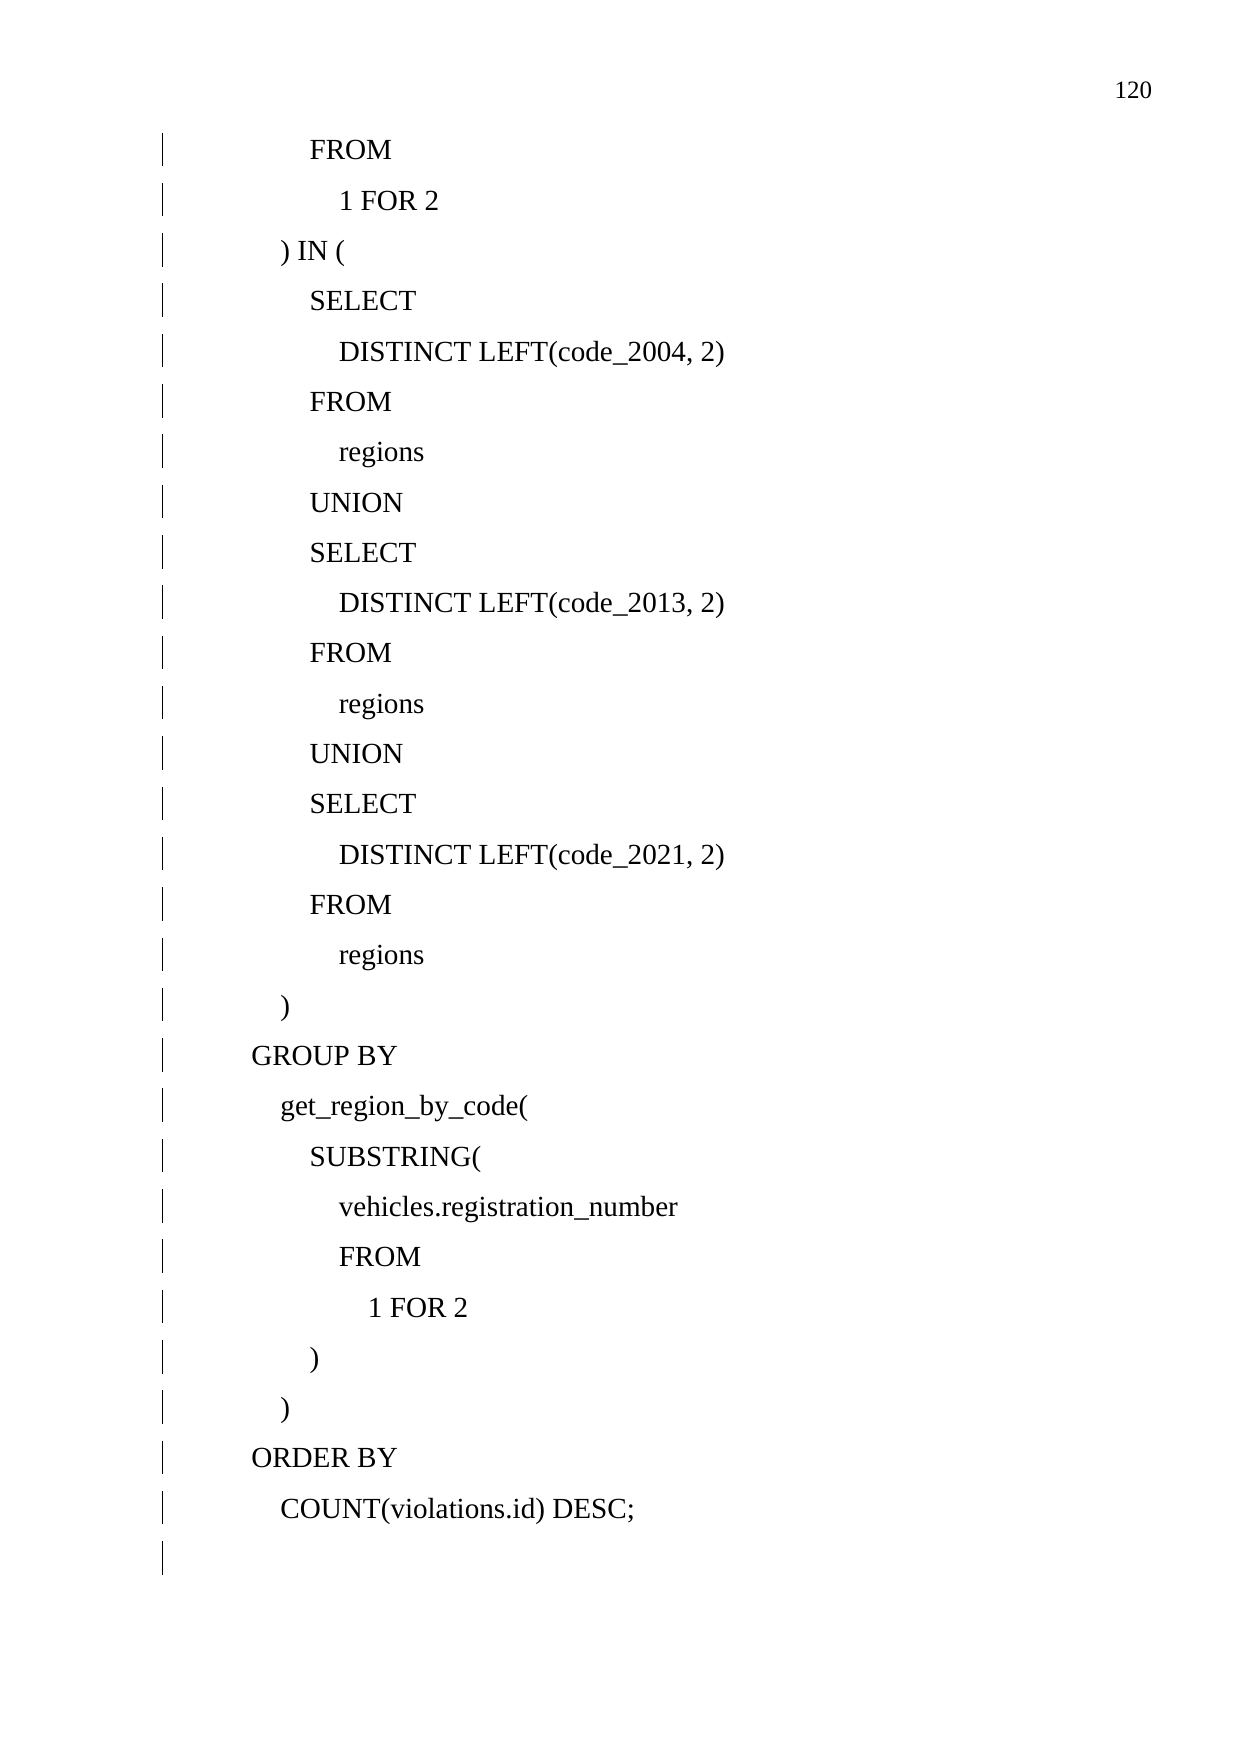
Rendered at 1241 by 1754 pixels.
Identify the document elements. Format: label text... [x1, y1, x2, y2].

text SELECT [177, 535, 1152, 568]
text 1 FOR 2 [177, 183, 1152, 216]
text ) [177, 1340, 1152, 1373]
text vehicles.registration_number [177, 1189, 1152, 1223]
text regions [177, 937, 1152, 971]
text regions [177, 686, 1152, 719]
text GROUP BY [177, 1038, 1152, 1072]
text FROM [177, 636, 1152, 669]
text FROM [177, 1239, 1152, 1273]
text SUBSTRING( [177, 1139, 1152, 1172]
text FROM [177, 384, 1152, 418]
text DISTINCT LEFT(code_2013, 2) [177, 585, 1152, 619]
text UNION [177, 485, 1152, 518]
text SELECT [177, 787, 1152, 820]
text ) [177, 1390, 1152, 1424]
text get_region_by_code( [177, 1088, 1152, 1122]
text regions [177, 434, 1152, 468]
text COUNT(violations.id) DESC; [177, 1491, 1152, 1524]
text FROM [177, 887, 1152, 921]
text 1 FOR 2 [177, 1290, 1152, 1323]
text ) IN ( [177, 233, 1152, 267]
text UNION [177, 736, 1152, 770]
text ORDER BY [177, 1441, 1152, 1474]
text DISTINCT LEFT(code_2004, 2) [177, 334, 1152, 367]
text DISTINCT LEFT(code_2021, 2) [177, 837, 1152, 870]
text SELECT [177, 283, 1152, 317]
text ) [177, 988, 1152, 1021]
text FROM [177, 132, 1152, 166]
